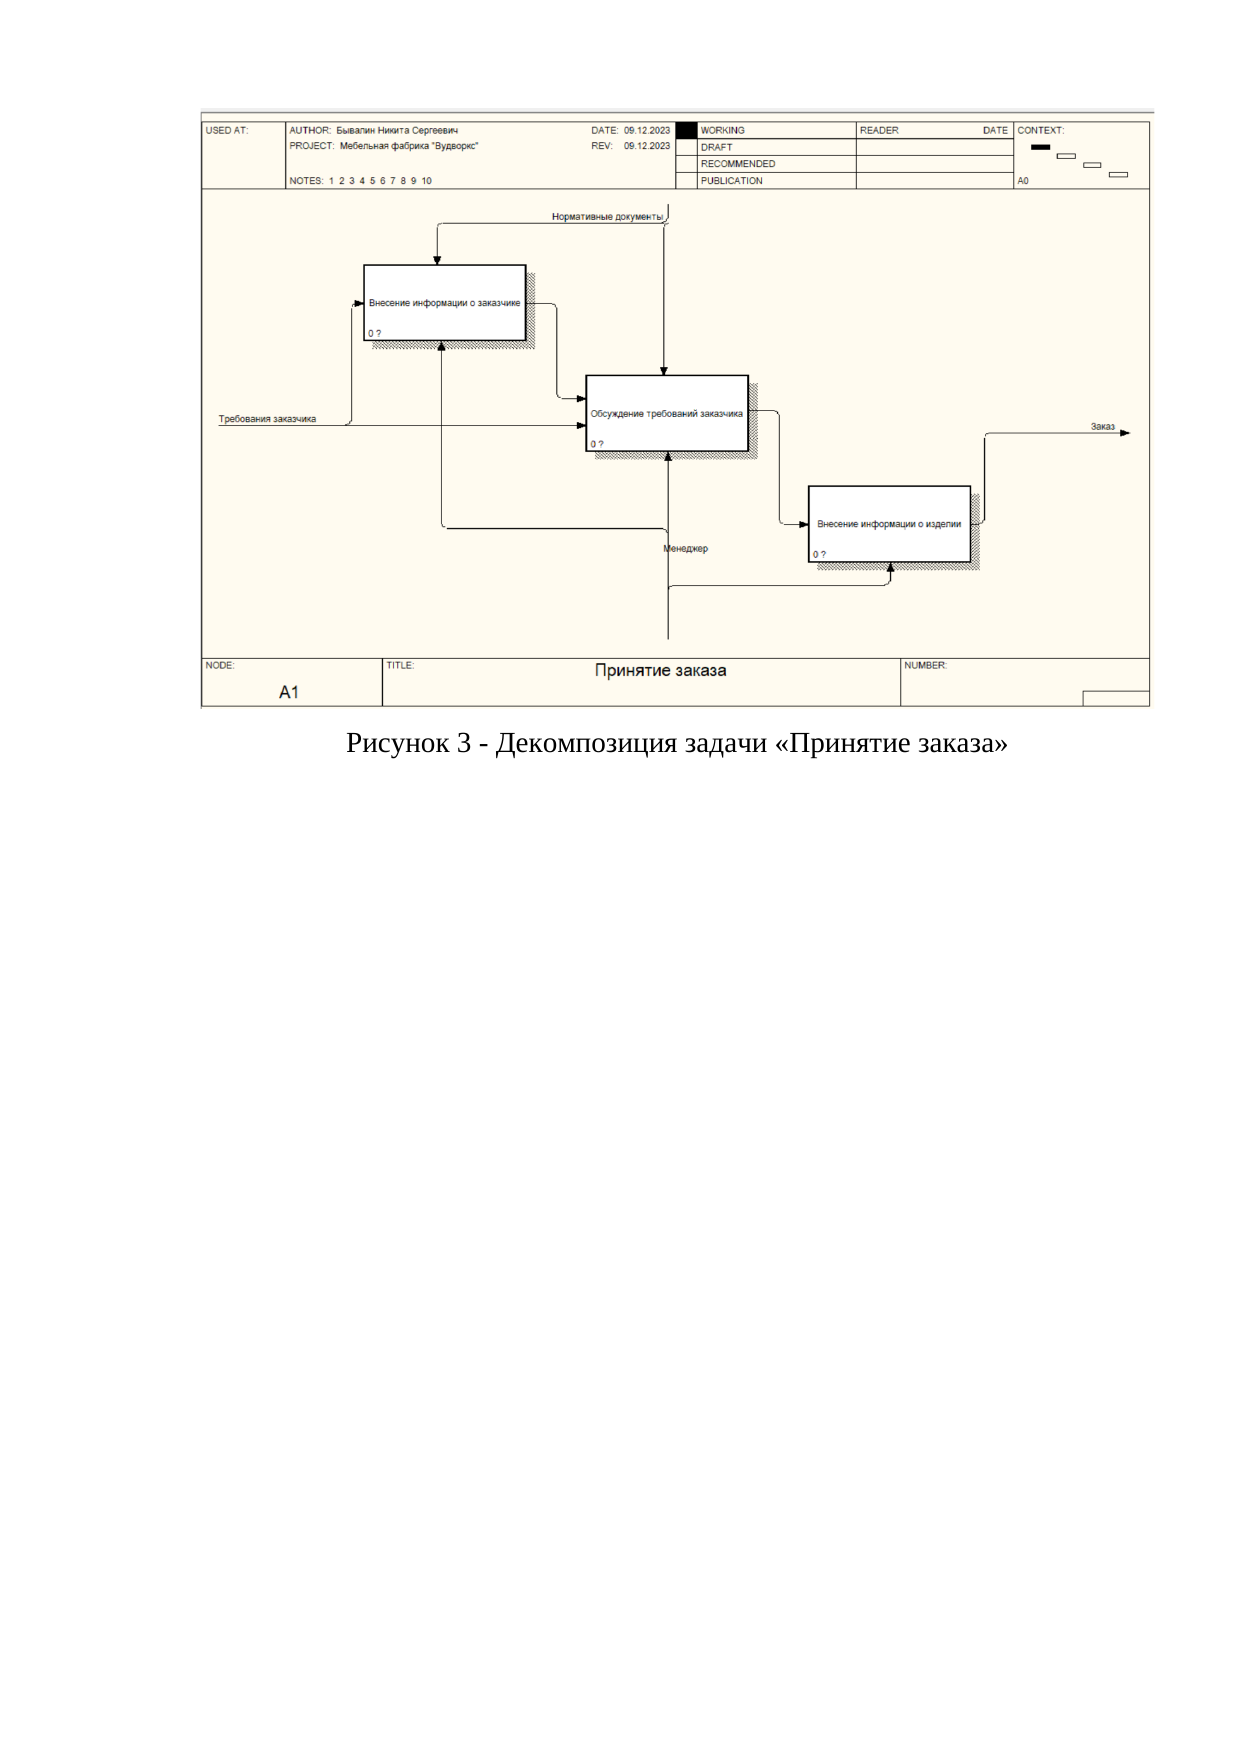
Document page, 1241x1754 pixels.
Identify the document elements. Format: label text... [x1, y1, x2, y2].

picture [200, 108, 1155, 709]
text Рисунок 3 - Декомпозиция задачи «Принятие заказа» [150, 725, 1205, 759]
